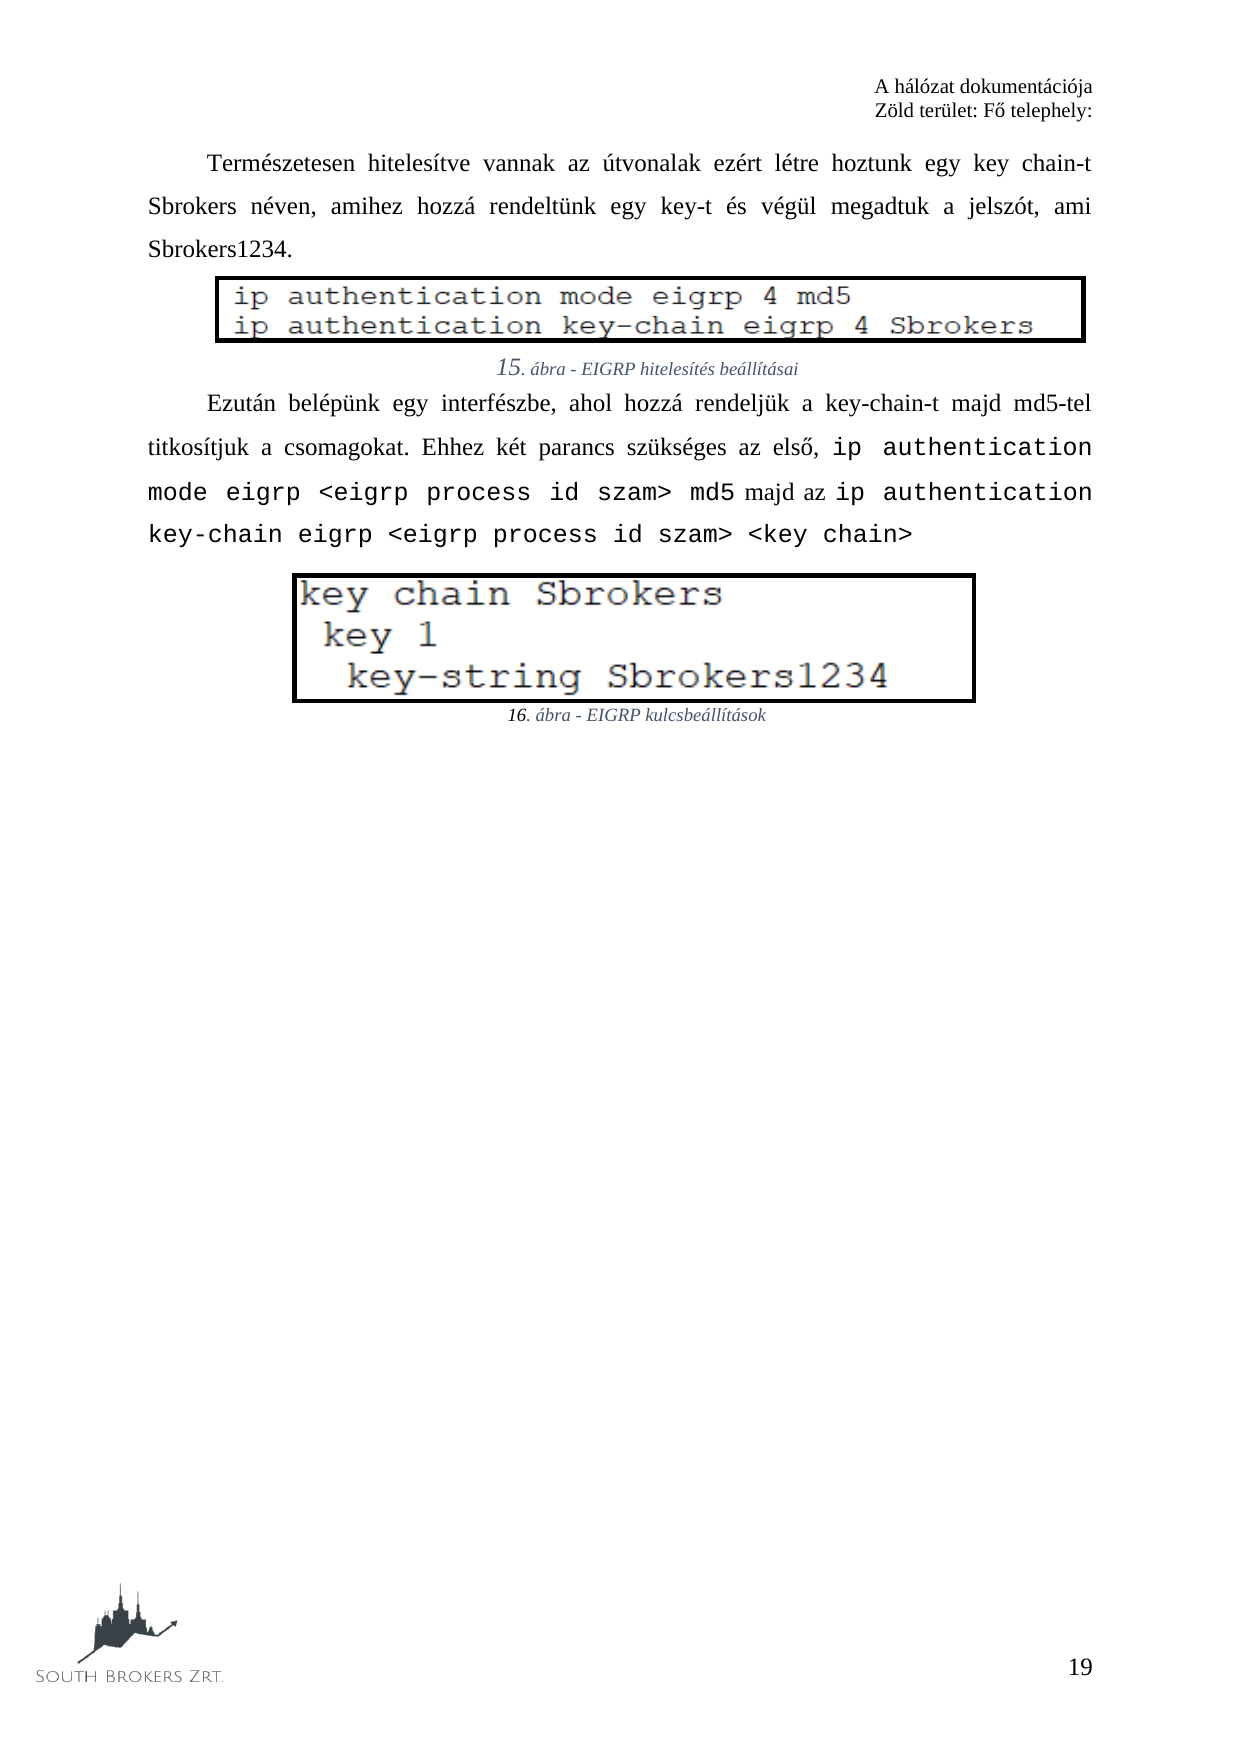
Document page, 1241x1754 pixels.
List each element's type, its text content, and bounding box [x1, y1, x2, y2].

picture [0, 1531, 255, 1754]
picture [219, 280, 1081, 338]
text Természetesen hitelesítve vannak az útvonalak ezért létre hoztunk egy key chain-t Sbrokers néven, amihez hozzá rendeltünk egy key-t és végül megadtuk a jelszót, ami Sbrokers1234. [148, 148, 1093, 263]
text Ezután belépünk egy interfészbe, ahol hozzá rendeljük a key-chain-t majd md5-tel titkosítjuk a csomagokat. Ehhez két parancs szükséges az első, ip authentication mode eigrp <eigrp process id szam> md5 majd az ip authentication key-chain eigrp <eigrp process id szam> <key chain> [148, 294, 1093, 550]
picture [297, 578, 972, 699]
